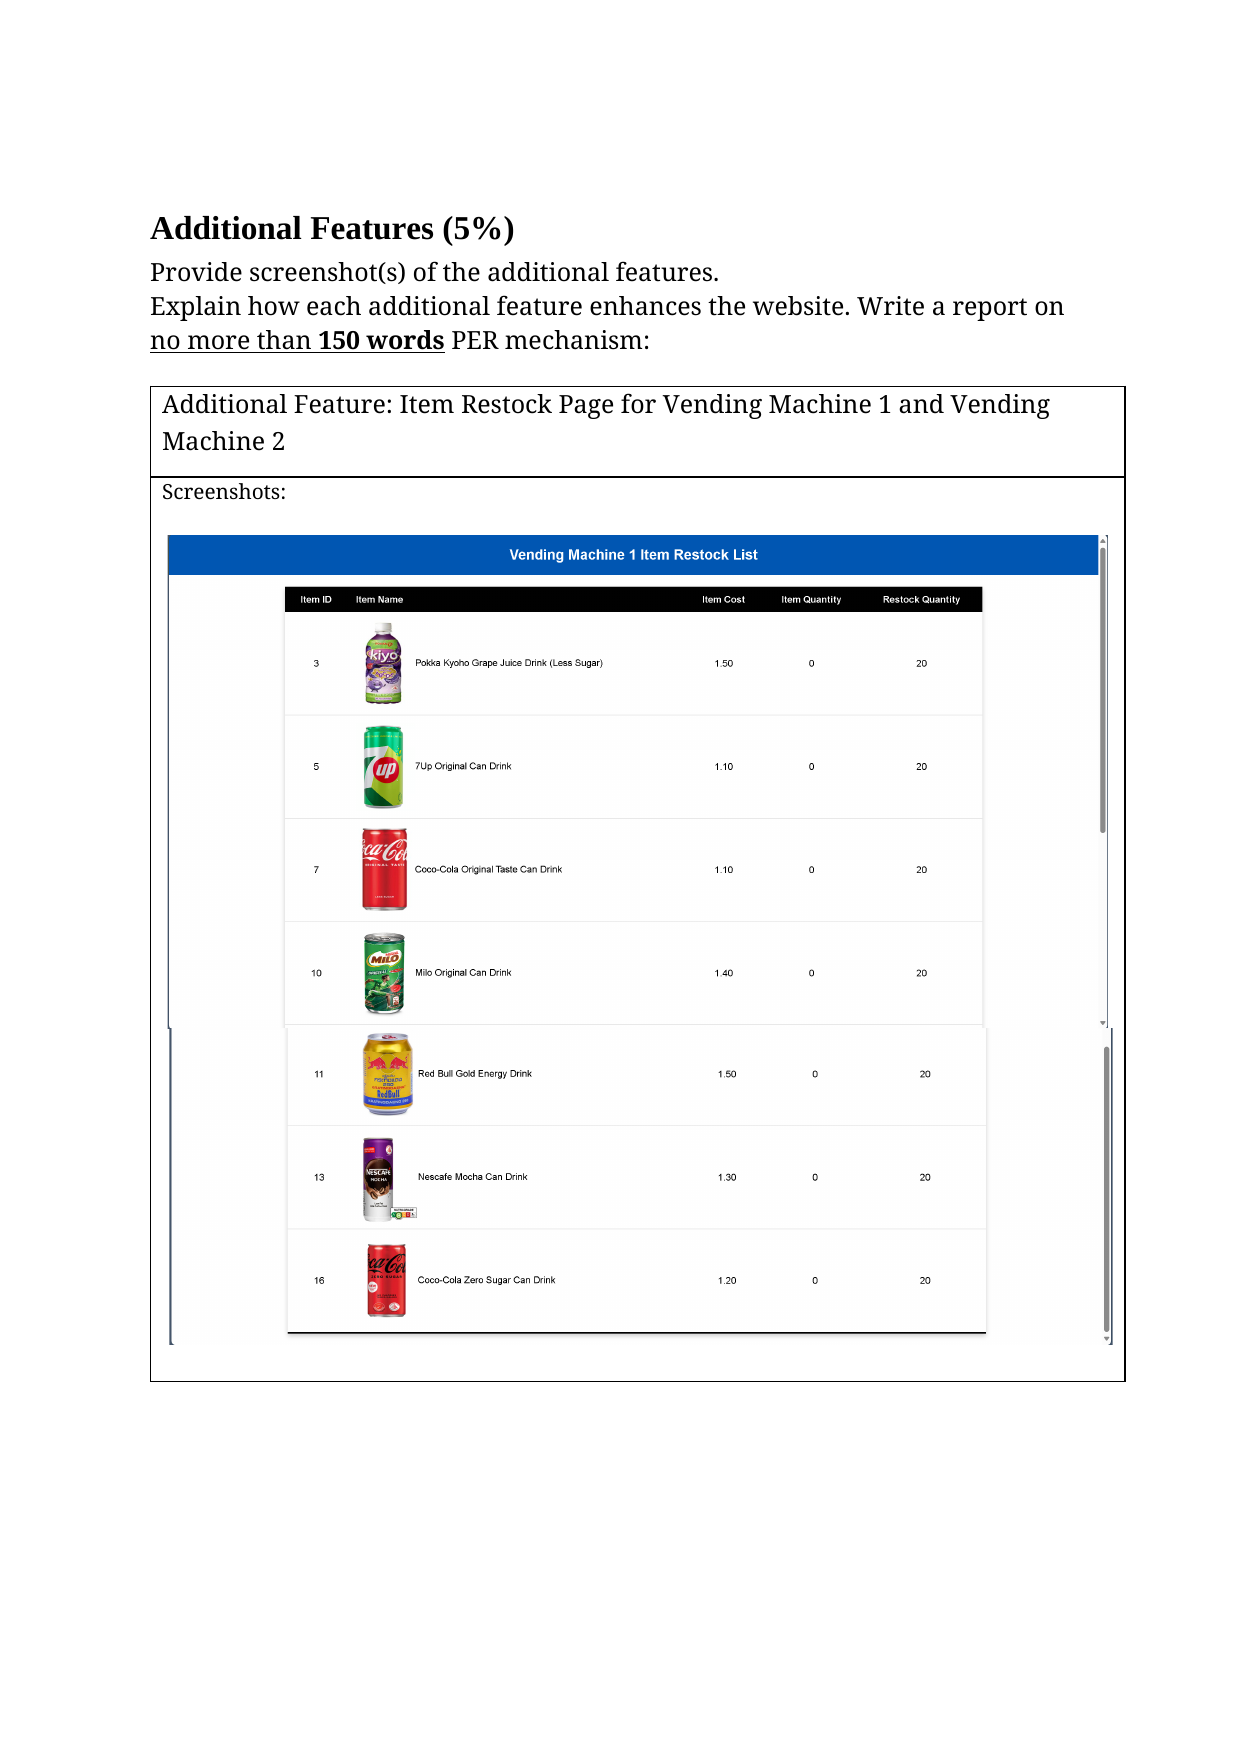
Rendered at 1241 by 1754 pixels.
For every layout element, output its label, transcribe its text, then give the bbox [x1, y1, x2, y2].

picture [167, 535, 1113, 1345]
table_header Additional Feature: Item Restock Page for Vending Machine 1 and Vending Machine 2 [151, 387, 1124, 476]
subtitle Additional Features (5%) [150, 208, 1090, 246]
text Provide screenshot(s) of the additional features. Explain how each additional feature enhances the website. Write a report on no more than 150 words PER mechanism: [150, 255, 1090, 386]
table_cell Screenshots: [151, 478, 1124, 1381]
